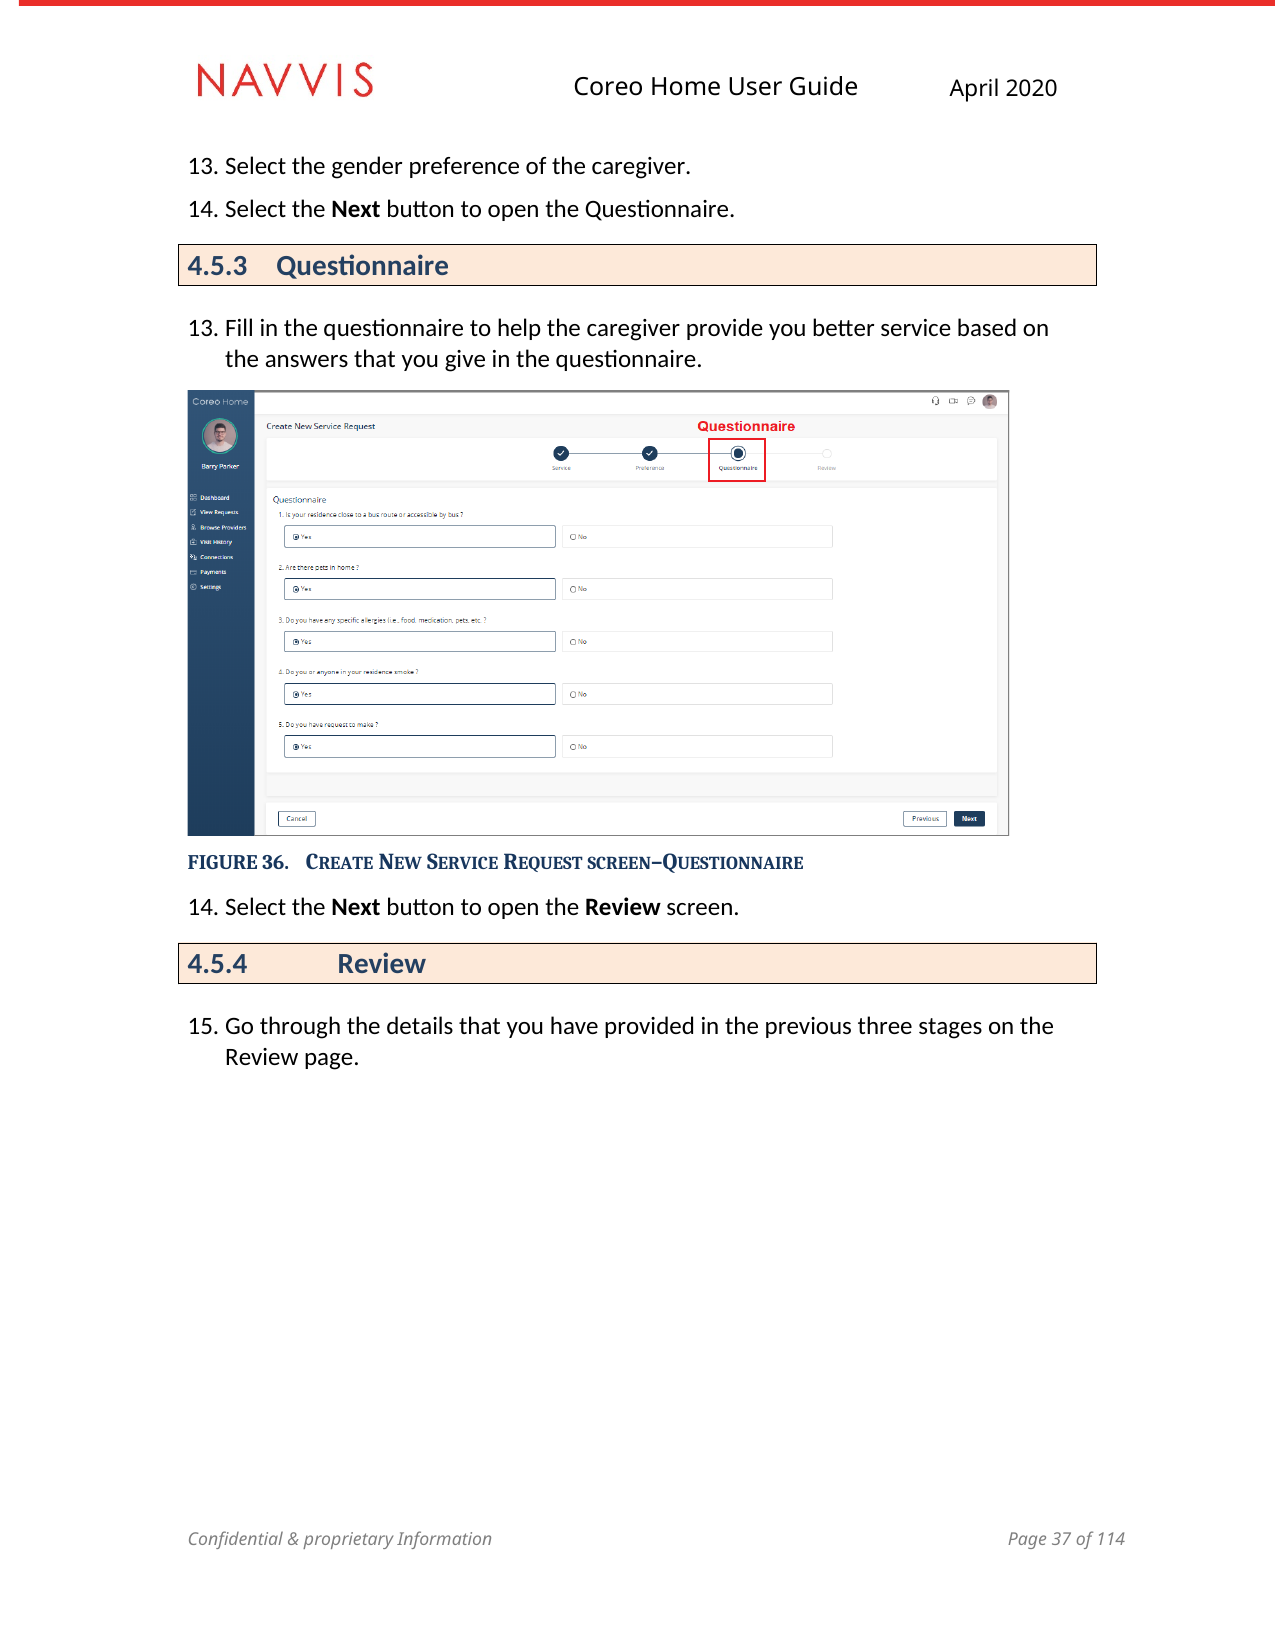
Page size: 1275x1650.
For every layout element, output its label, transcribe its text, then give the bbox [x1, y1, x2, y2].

list Select the gender preference of the caregiver. [187, 150, 1087, 181]
picture [187, 390, 1010, 836]
picture [187, 55, 383, 104]
subtitle Review [179, 944, 1096, 983]
list Go through the details that you have provided in the previous three stages on the Review page. [187, 1011, 1087, 1072]
list Fill in the questionnaire to help the caregiver provide you better service based on the answers that you give in the questionnaire. [187, 312, 1087, 373]
list Select the Next button to open the Questionnaire. [187, 193, 1087, 223]
list Select the Next button to open the Review screen. [187, 891, 1087, 922]
subtitle Questionnaire [179, 245, 1096, 285]
text Create New Service Request screen–Questionnaire [187, 848, 1087, 875]
